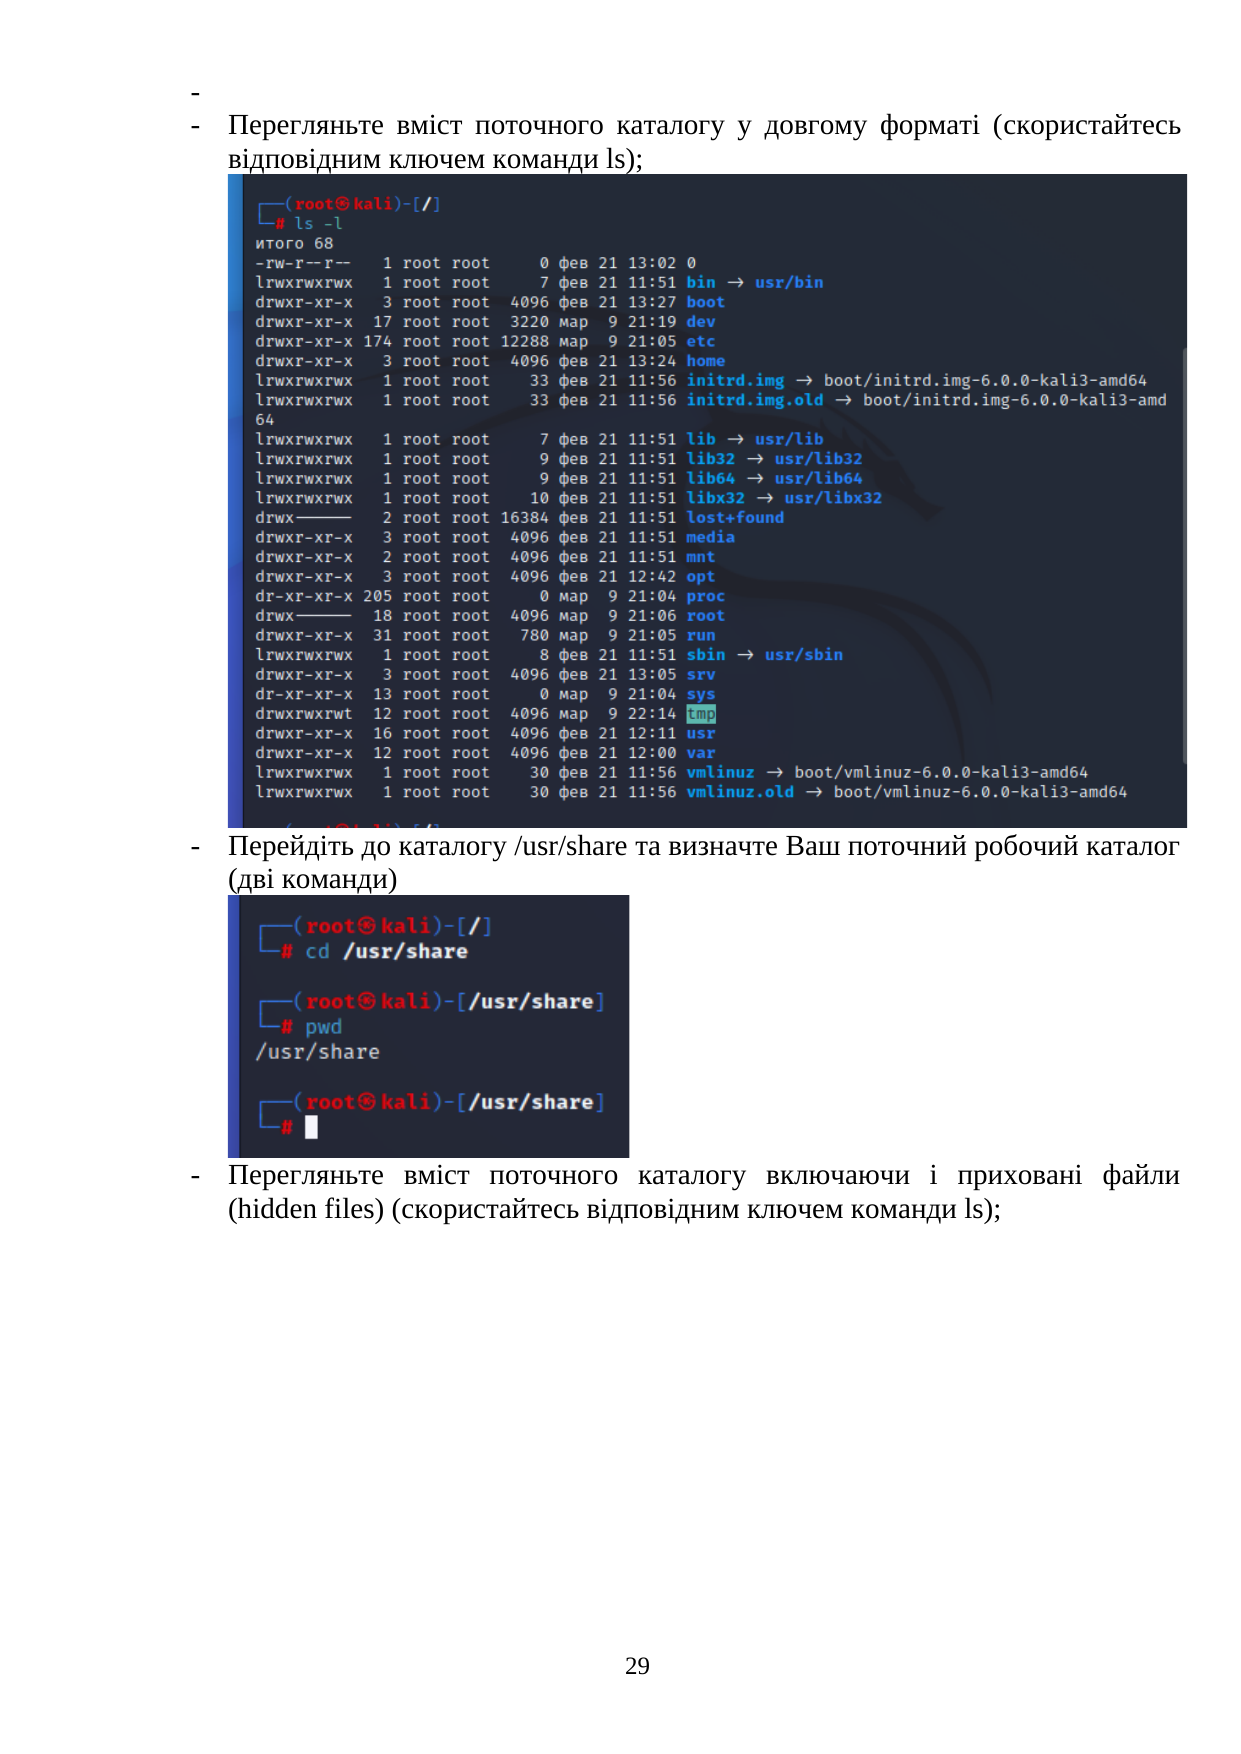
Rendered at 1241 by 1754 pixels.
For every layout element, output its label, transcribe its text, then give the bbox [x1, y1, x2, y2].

picture [227, 174, 1188, 828]
picture [227, 895, 630, 1158]
list Перегляньте вміст поточного каталогу включаючи і приховані файли (hidden files) (скористайтесь відповідним ключем команди ls); [190, 1157, 1181, 1224]
list Перегляньте вміст поточного каталогу у довгому форматі (скористайтесь відповідним ключем команди ls); [190, 107, 1181, 174]
list Перейдіть до каталогу /usr/share та визначте Ваш поточний робочий каталог (дві команди) [190, 828, 1181, 895]
